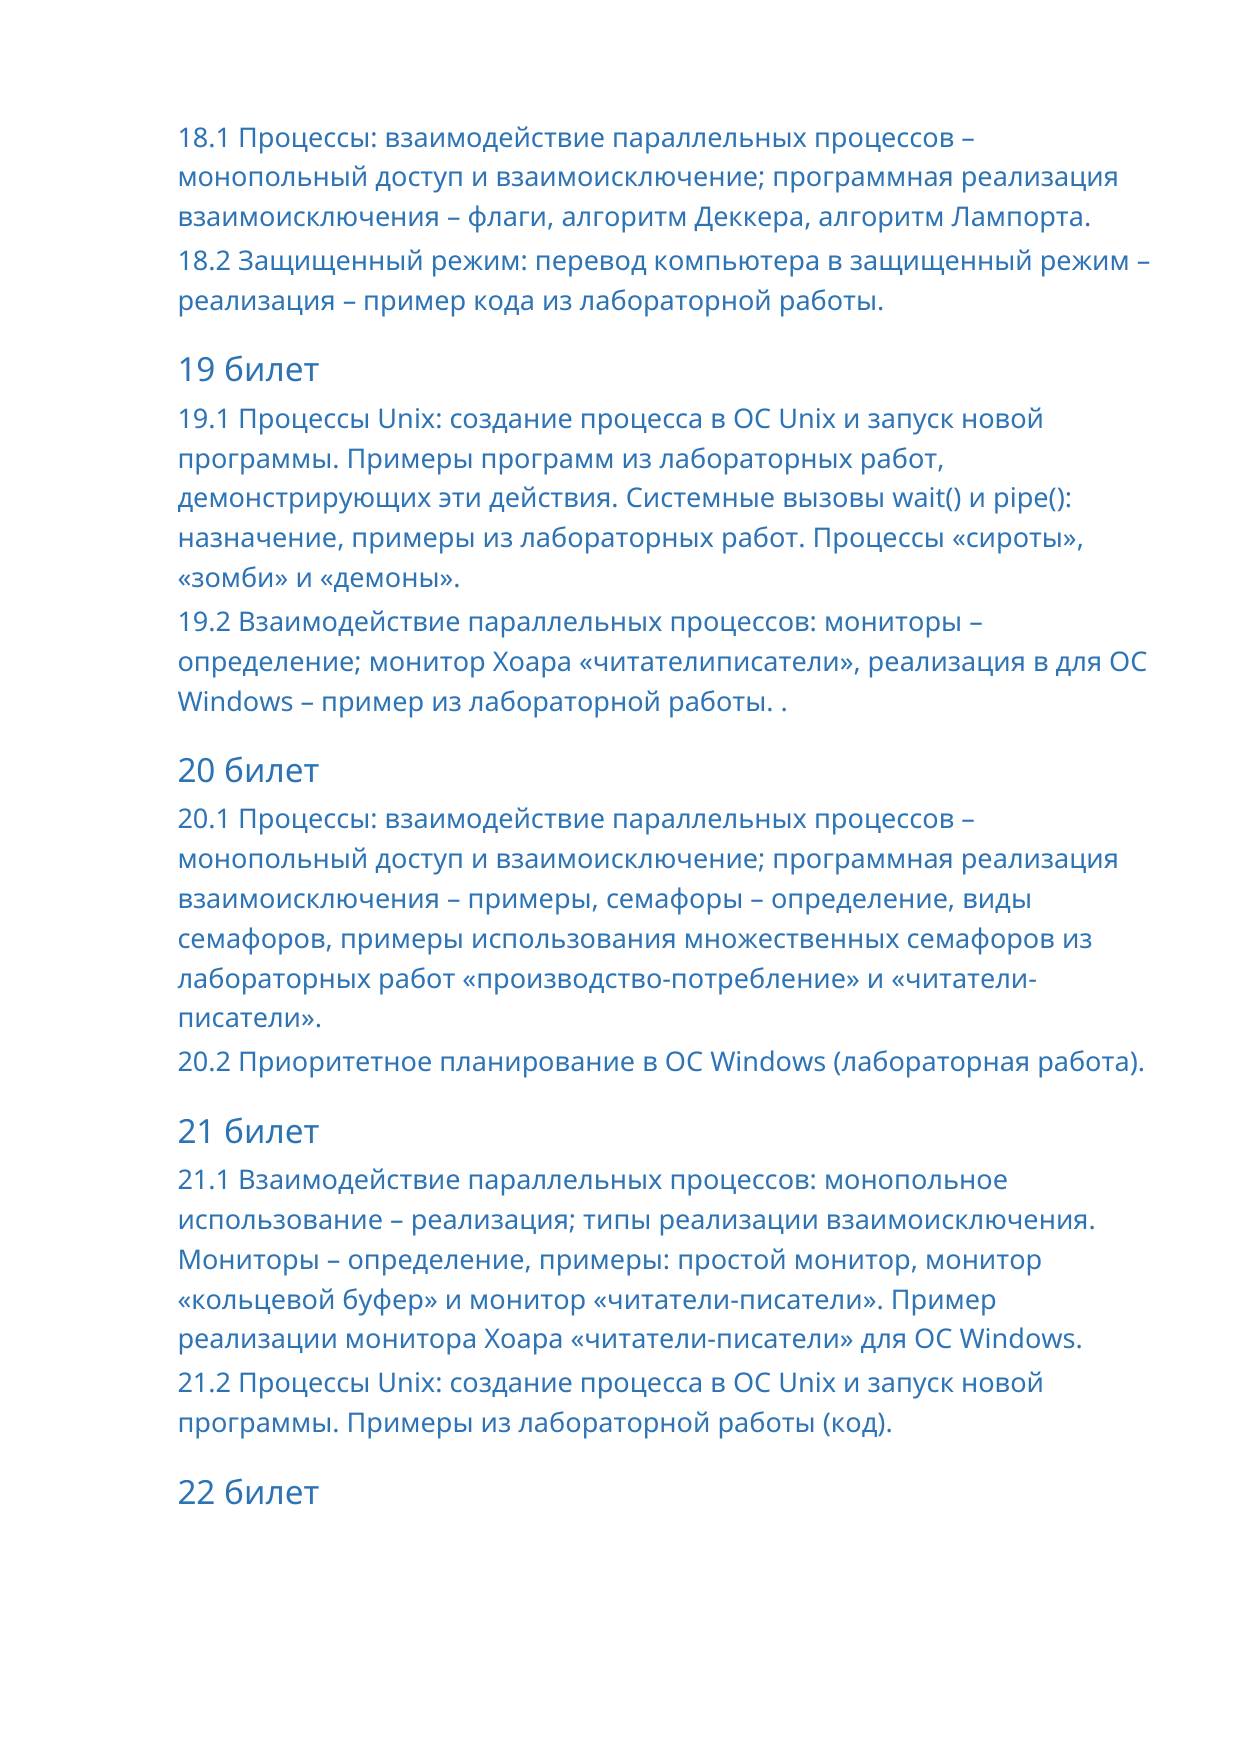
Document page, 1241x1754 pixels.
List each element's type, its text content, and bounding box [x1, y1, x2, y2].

subtitle 19 билет [177, 346, 1152, 392]
subtitle 21.1 Взаимодействие параллельных процессов: монопольное использование – реализация; типы реализации взаимоисключения. Мониторы – определение, примеры: простой монитор, монитор «кольцевой буфер» и монитор «читатели-писатели». Пример реализации монитора Хоара «читатели-писатели» для ОС Windows. [177, 1161, 1152, 1357]
subtitle 20.1 Процессы: взаимодействие параллельных процессов – монопольный доступ и взаимоисключение; программная реализация взаимоисключения – примеры, семафоры – определение, виды семафоров, примеры использования множественных семафоров из лабораторных работ «производство-потребление» и «читатели-писатели». [177, 800, 1152, 1036]
subtitle 20.2 Приоритетное планирование в ОС Windows (лабораторная работа). [177, 1043, 1152, 1080]
subtitle 21 билет [177, 1108, 1152, 1153]
subtitle 18.2 Защищенный режим: перевод компьютера в защищенный режим – реализация – пример кода из лабораторной работы. [177, 242, 1152, 318]
subtitle 19.1 Процессы Unix: создание процесса в ОС Unix и запуск новой программы. Примеры программ из лабораторных работ, демонстрирующих эти действия. Системные вызовы wait() и pipe(): назначение, примеры из лабораторных работ. Процессы «сироты», «зомби» и «демоны». [177, 399, 1152, 595]
subtitle 22 билет [177, 1468, 1152, 1514]
subtitle 18.1 Процессы: взаимодействие параллельных процессов – монопольный доступ и взаимоисключение; программная реализация взаимоисключения – флаги, алгоритм Деккера, алгоритм Лампорта. [177, 118, 1152, 234]
subtitle 19.2 Взаимодействие параллельных процессов: мониторы – определение; монитор Хоара «читателиписатели», реализация в для ОС Windows – пример из лабораторной работы. . [177, 602, 1152, 719]
subtitle 21.2 Процессы Unix: создание процесса в ОС Unix и запуск новой программы. Примеры из лабораторной работы (код). [177, 1364, 1152, 1441]
subtitle 20 билет [177, 747, 1152, 792]
